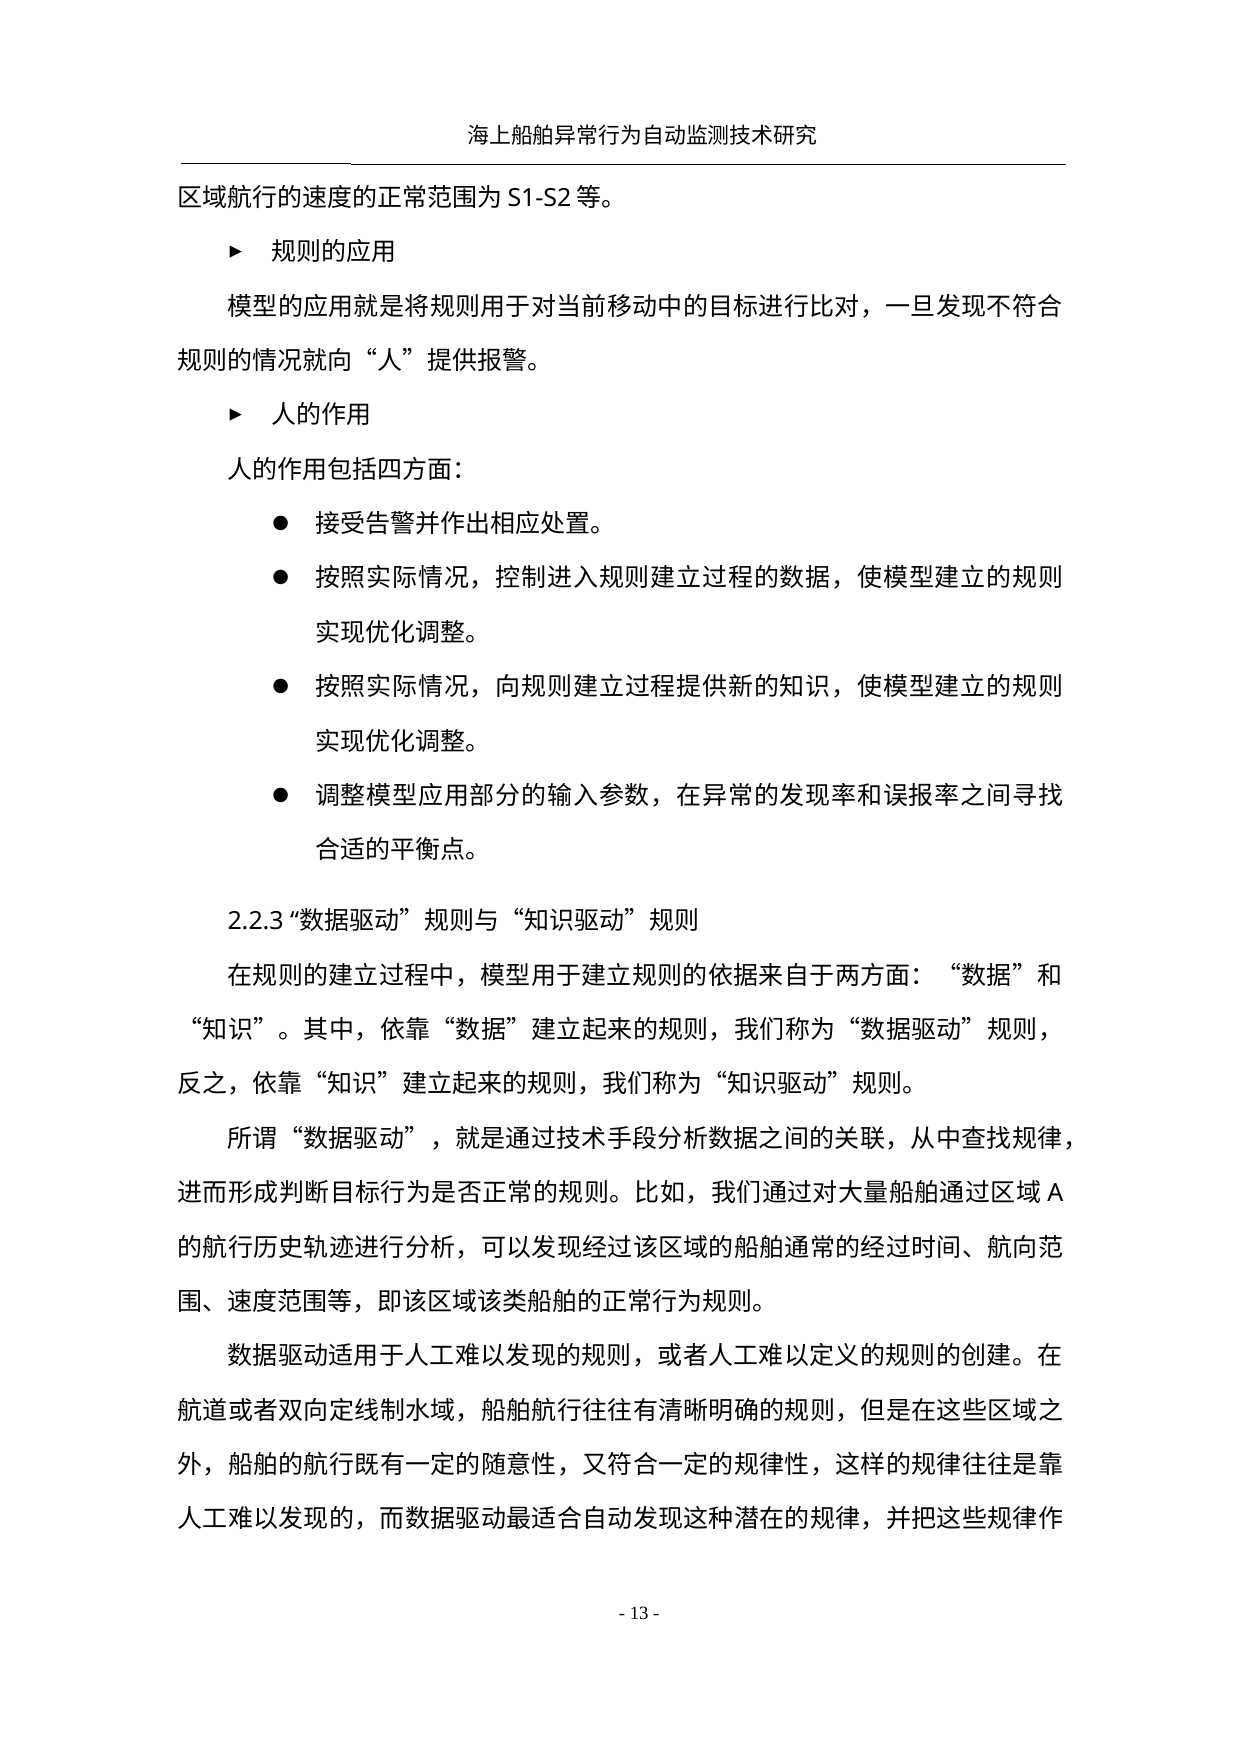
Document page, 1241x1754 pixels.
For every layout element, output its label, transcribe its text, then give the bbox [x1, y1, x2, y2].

list 规则的应用 [227, 232, 1063, 268]
text 模型的应用就是将规则用于对当前移动中的目标进行比对，一旦发现不符合规则的情况就向“人”提供报警。 [177, 286, 1063, 377]
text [177, 1336, 1063, 1535]
list 人的作用 [227, 395, 1063, 431]
list 接受告警并作出相应处置。 [271, 503, 1063, 540]
list 按照实际情况，控制进入规则建立过程的数据，使模型建立的规则实现优化调整。 [271, 558, 1063, 648]
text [177, 177, 1063, 213]
text 所谓“数据驱动”，就是通过技术手段分析数据之间的关联，从中查找规律，进而形成判断目标行为是否正常的规则。比如，我们通过对大量船舶通过区域A的航行历史轨迹进行分析，可以发现经过该区域的船舶通常的经过时间、航向范围、速度范围等，即该区域该类船舶的正常行为规则。 [177, 1118, 1063, 1318]
text 在规则的建立过程中，模型用于建立规则的依据来自于两方面：“数据”和“知识”。其中，依靠“数据”建立起来的规则，我们称为“数据驱动”规则，反之，依靠“知识”建立起来的规则，我们称为“知识驱动”规则。 [177, 955, 1063, 1100]
list 调整模型应用部分的输入参数，在异常的发现率和误报率之间寻找合适的平衡点。 [271, 775, 1063, 866]
list 按照实际情况，向规则建立过程提供新的知识，使模型建立的规则实现优化调整。 [271, 667, 1063, 757]
text 人的作用包括四方面： [177, 449, 1063, 485]
subtitle 2.2.3 “数据驱动”规则与“知识驱动”规则 [177, 901, 1063, 937]
